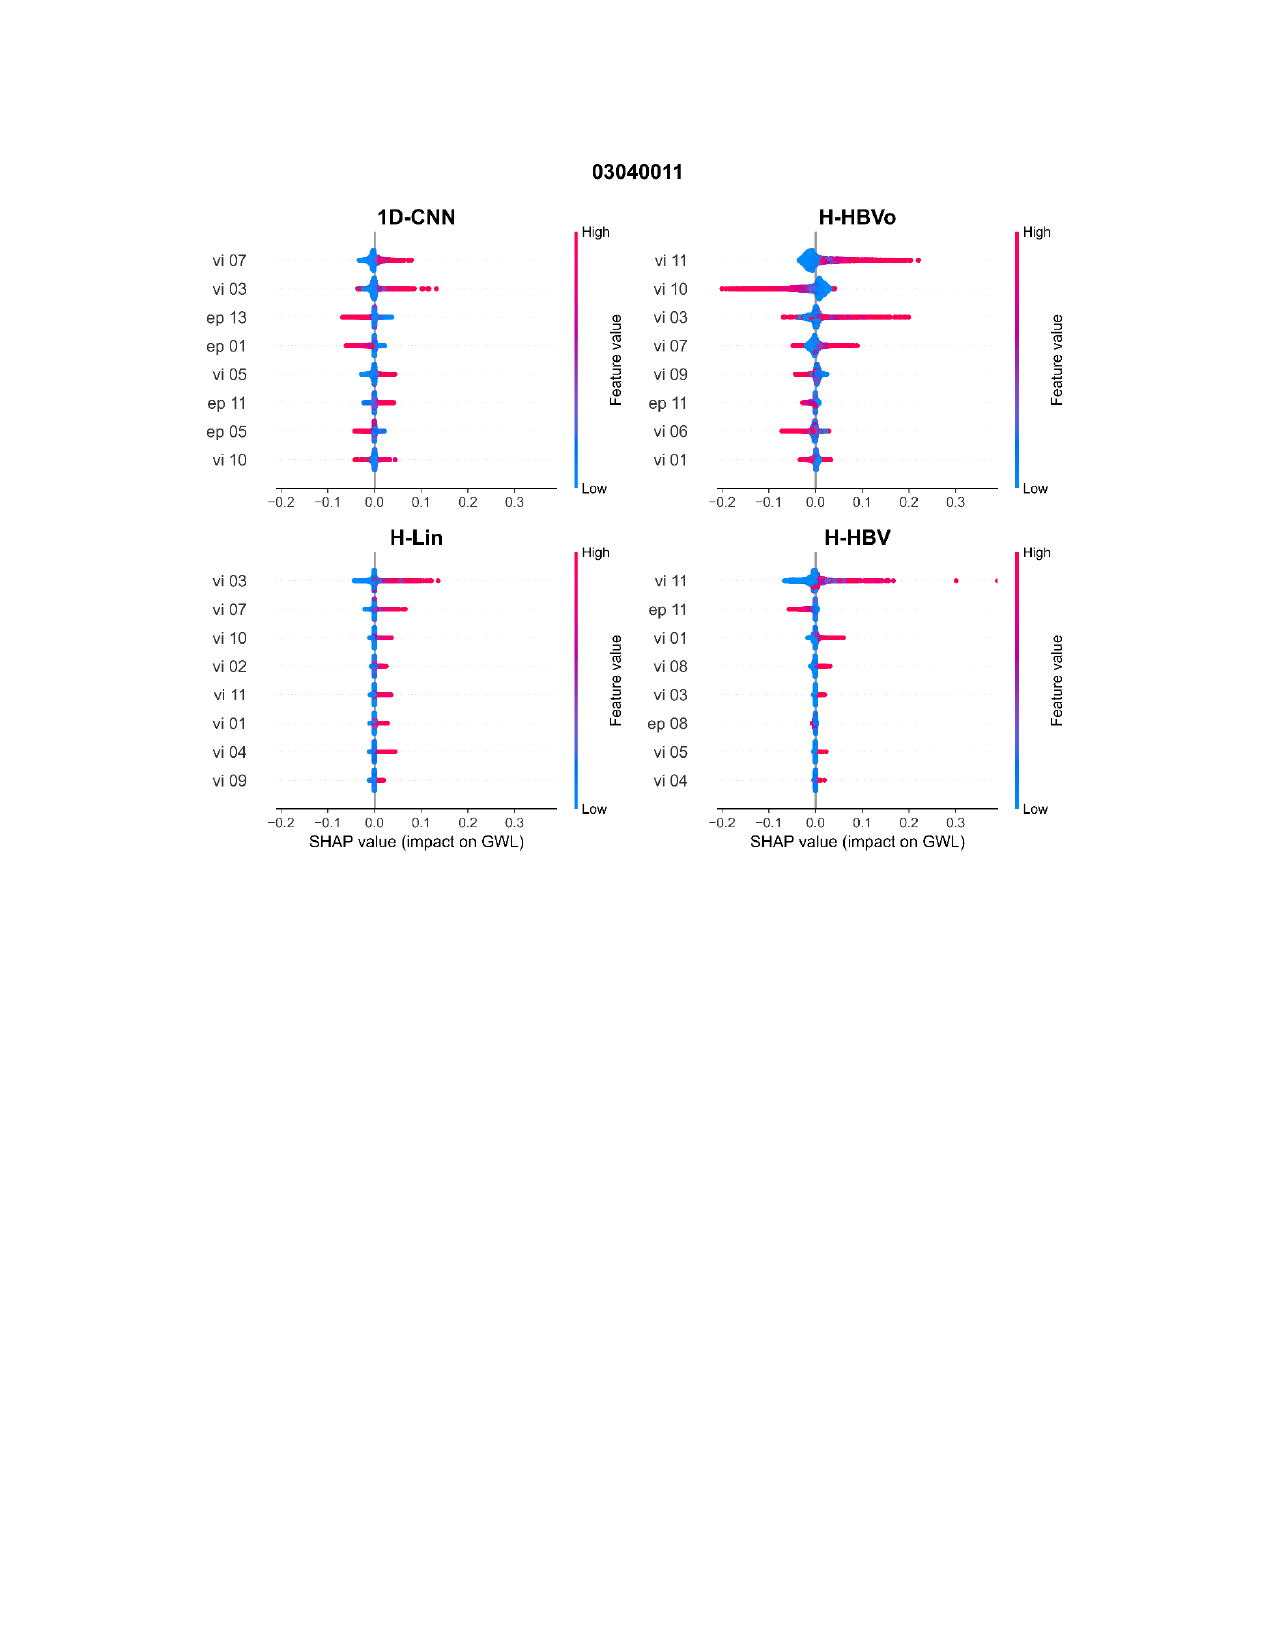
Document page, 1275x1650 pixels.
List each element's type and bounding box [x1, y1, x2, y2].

picture [187, 150, 1088, 870]
